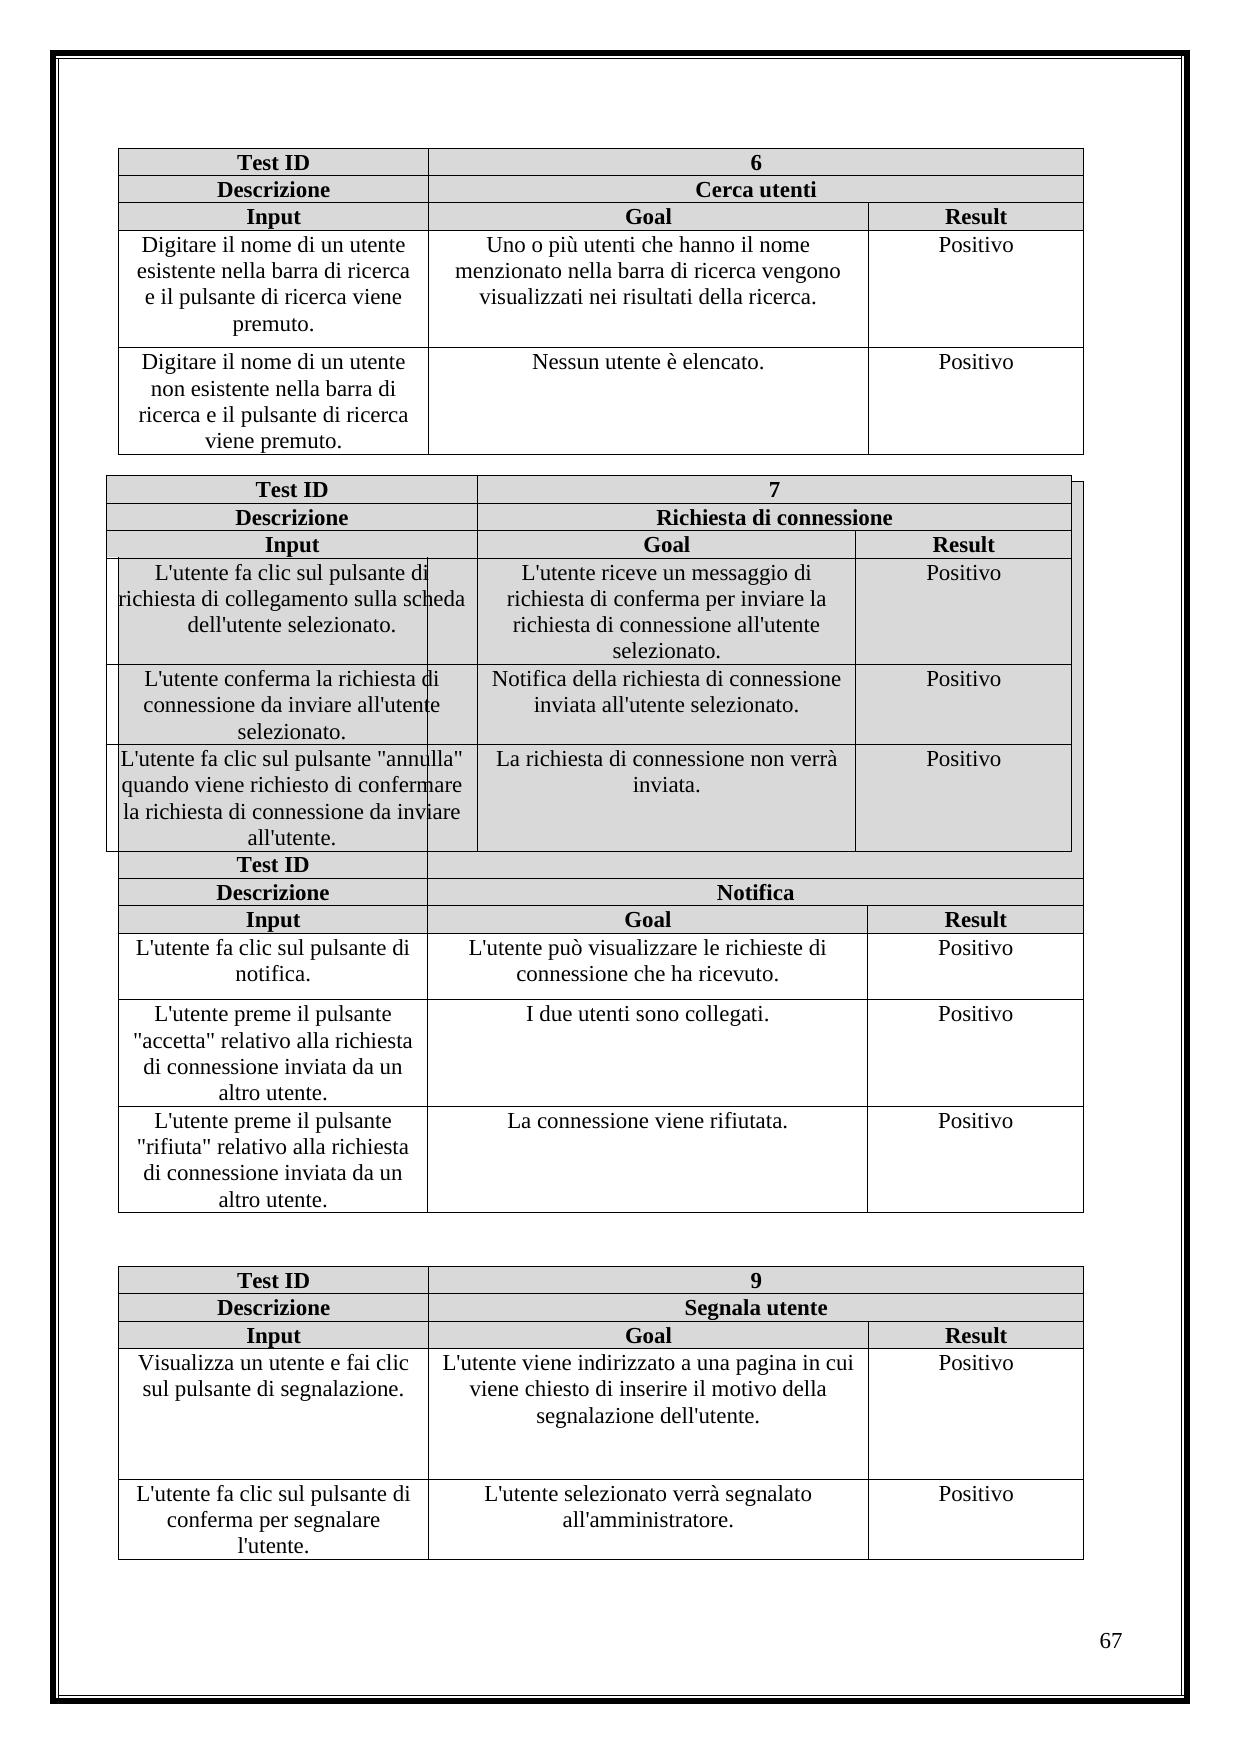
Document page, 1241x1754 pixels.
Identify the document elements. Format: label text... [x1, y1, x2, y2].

table_cell Notifica della richiesta di connessione inviata all'utente selezionato. [478, 665, 855, 744]
table_cell L'utente conferma la richiesta di connessione da inviare all'utente selezionato. [107, 665, 477, 744]
table_cell Result [868, 906, 1083, 933]
table_cell Positivo [868, 1107, 1083, 1212]
table_cell Richiesta di connessione [478, 504, 1071, 530]
table_header Test ID [119, 1267, 428, 1293]
table_cell Descrizione [107, 504, 477, 530]
table_cell La richiesta di connessione non verrà inviata. [478, 745, 855, 851]
table_header Test ID [107, 476, 477, 503]
table_header 7 [478, 476, 1071, 503]
table_cell Nessun utente è elencato. [429, 348, 868, 454]
table_cell L'utente fa clic sul pulsante di notifica. [119, 934, 427, 999]
table_header Test ID [119, 852, 427, 878]
table_cell L'utente fa clic sul pulsante di conferma per segnalare l'utente. [119, 1480, 428, 1559]
table_cell Cerca utenti [429, 176, 1083, 202]
table_cell Goal [478, 531, 855, 557]
table_cell L'utente preme il pulsante "rifiuta" relativo alla richiesta di connessione inviata da un altro utente. [119, 1107, 427, 1212]
table_cell Input [119, 203, 428, 230]
table_cell L'utente preme il pulsante "accetta" relativo alla richiesta di connessione inviata da un altro utente. [119, 1000, 427, 1106]
table_cell Notifica [428, 879, 1083, 905]
table_cell Positivo [869, 231, 1083, 347]
table_cell L'utente selezionato verrà segnalato all'amministratore. [429, 1480, 868, 1559]
table_cell Goal [429, 1322, 868, 1348]
table_cell Input [119, 1322, 428, 1348]
table_cell Positivo [868, 1000, 1083, 1106]
table_header 6 [429, 149, 1083, 175]
table_cell L'utente fa clic sul pulsante di richiesta di collegamento sulla scheda dell'utente selezionato. [107, 559, 477, 664]
table_cell Input [119, 906, 427, 933]
table_cell Digitare il nome di un utente esistente nella barra di ricerca e il pulsante di ricerca viene premuto. [119, 231, 428, 347]
table_cell Uno o più utenti che hanno il nome menzionato nella barra di ricerca vengono visualizzati nei risultati della ricerca. [429, 231, 868, 347]
table_cell Positivo [868, 934, 1083, 999]
table_cell Positivo [856, 559, 1071, 664]
table_cell Result [869, 203, 1083, 230]
table_cell Result [856, 531, 1071, 557]
table_cell L'utente riceve un messaggio di richiesta di conferma per inviare la richiesta di connessione all'utente selezionato. [478, 559, 855, 664]
table_cell Result [869, 1322, 1083, 1348]
table_cell Positivo [869, 1480, 1083, 1559]
table_cell Visualizza un utente e fai clic sul pulsante di segnalazione. [119, 1349, 428, 1479]
table_cell Descrizione [119, 176, 428, 202]
table_cell Positivo [869, 1349, 1083, 1479]
table_cell Digitare il nome di un utente non esistente nella barra di ricerca e il pulsante di ricerca viene premuto. [119, 348, 428, 454]
table_cell Descrizione [119, 1294, 428, 1321]
table_header 9 [429, 1267, 1083, 1293]
table_cell Goal [428, 906, 867, 933]
table_cell Positivo [856, 665, 1071, 744]
table_cell La connessione viene rifiutata. [428, 1107, 867, 1212]
table_cell L'utente può visualizzare le richieste di connessione che ha ricevuto. [428, 934, 867, 999]
table_cell Segnala utente [429, 1294, 1083, 1321]
table_cell L'utente viene indirizzato a una pagina in cui viene chiesto di inserire il motivo della segnalazione dell'utente. [429, 1349, 868, 1479]
table_cell Input [107, 531, 477, 557]
table_cell Goal [429, 203, 868, 230]
table_cell L'utente fa clic sul pulsante "annulla" quando viene richiesto di confermare la richiesta di connessione da inviare all'utente. [107, 745, 477, 851]
table_cell Positivo [869, 348, 1083, 454]
table_cell Positivo [856, 745, 1071, 851]
table_header 8 [428, 482, 1083, 878]
table_cell Descrizione [119, 879, 427, 905]
table_header Test ID [119, 149, 428, 175]
table_cell I due utenti sono collegati. [428, 1000, 867, 1106]
